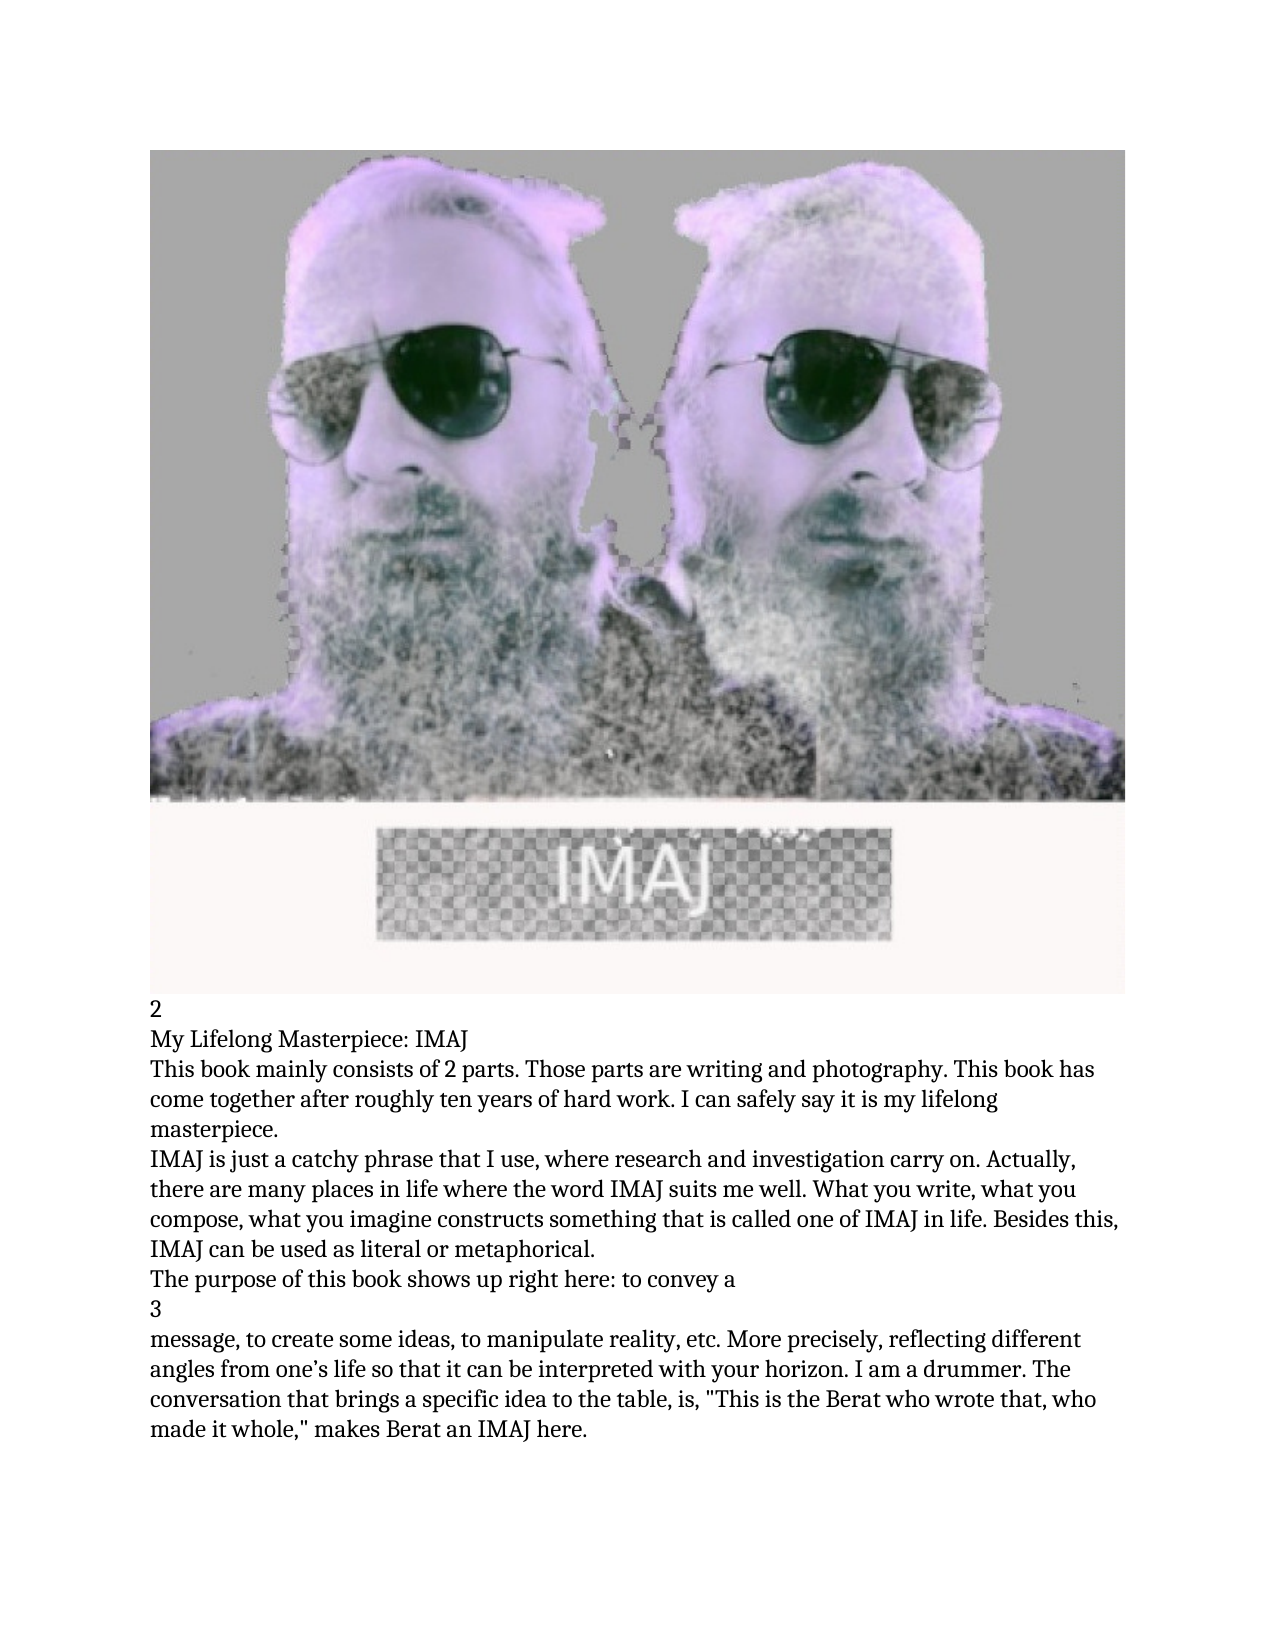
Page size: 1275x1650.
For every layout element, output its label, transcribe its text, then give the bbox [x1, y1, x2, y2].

text message, to create some ideas, to manipulate reality, etc. More precisely, reflecting different angles from one’s life so that it can be interpreted with your horizon. I am a drummer. The conversation that brings a specific idea to the table, is, "This is the Berat who wrote that, who made it whole," makes Berat an IMAJ here. [150, 1324, 1125, 1444]
picture [150, 150, 1125, 994]
text The purpose of this book shows up right here: to convey a [150, 1264, 1125, 1294]
text My Lifelong Masterpiece: IMAJ [150, 1024, 1125, 1054]
text This book mainly consists of 2 parts. Those parts are writing and photography. This book has come together after roughly ten years of hard work. I can safely say it is my lifelong masterpiece. [150, 1054, 1125, 1144]
text IMAJ is just a catchy phrase that I use, where research and investigation carry on. Actually, there are many places in life where the word IMAJ suits me well. What you write, what you compose, what you imagine constructs something that is called one of IMAJ in life. Besides this, IMAJ can be used as literal or metaphorical. [150, 1144, 1125, 1264]
text 2 [150, 994, 1125, 1024]
text 3 [150, 1294, 1125, 1324]
